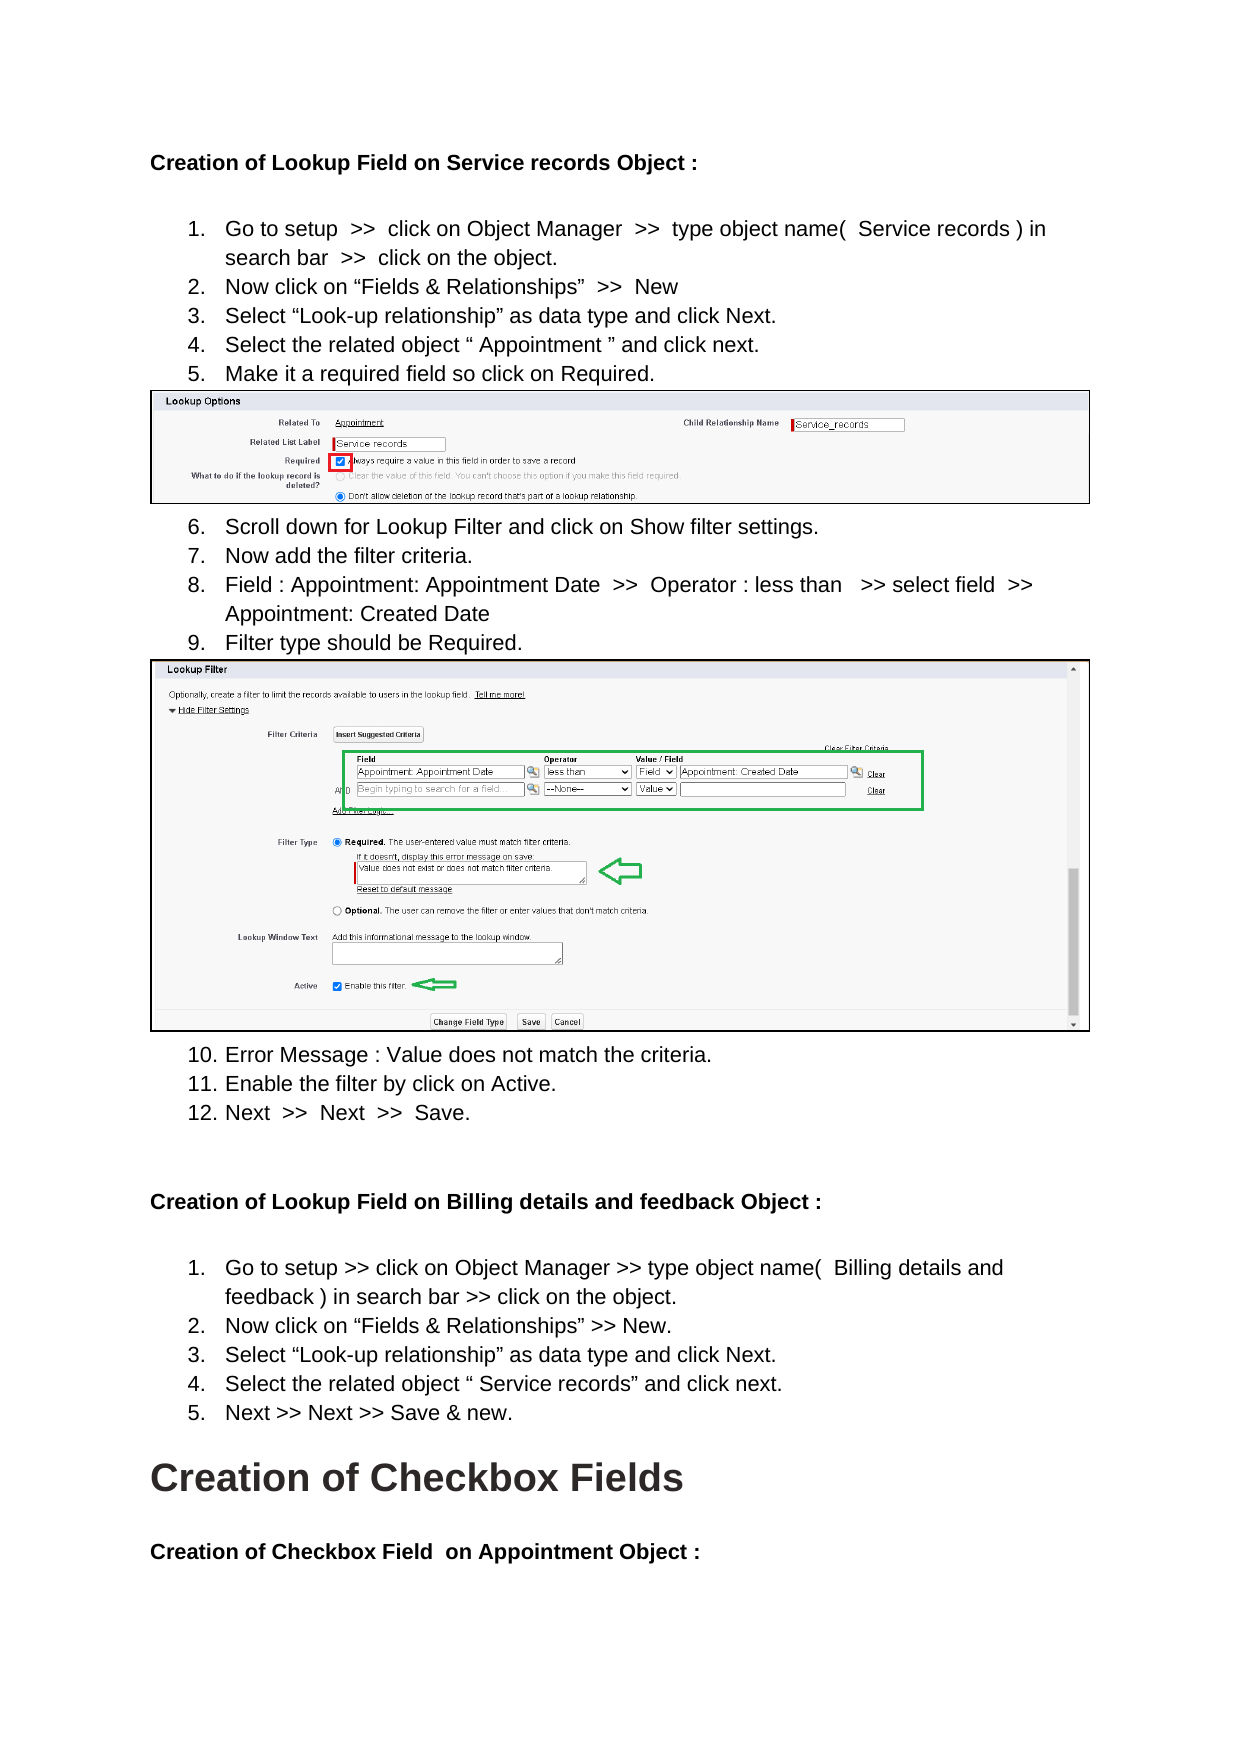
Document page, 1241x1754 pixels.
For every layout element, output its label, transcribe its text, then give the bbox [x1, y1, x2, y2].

list Enable the filter by click on Active. [187, 1071, 1090, 1096]
list Make it a required field so click on Required. [187, 361, 1090, 386]
list Select “Look-up relationship” as data type and click Next. [187, 1342, 1090, 1367]
list Filter type should be Required. [187, 630, 1090, 655]
text Creation of Checkbox Field on Appointment Object : [150, 1539, 1090, 1564]
list Error Message : Value does not match the criteria. [187, 1042, 1090, 1067]
list Select “Look-up relationship” as data type and click Next. [187, 303, 1090, 328]
list Select the related object “ Service records” and click next. [187, 1371, 1090, 1396]
list Go to setup >> click on Object Manager >> type object name( Billing details and feedback ) in search bar >> click on the object. [187, 1255, 1090, 1309]
list Next >> Next >> Save. [187, 1100, 1090, 1125]
list Go to setup >> click on Object Manager >> type object name( Service records ) in search bar >> click on the object. [187, 216, 1090, 270]
list Now click on “Fields & Relationships” >> New. [187, 1313, 1090, 1338]
subtitle Creation of Checkbox Fields [150, 1454, 1090, 1499]
text Creation of Lookup Field on Service records Object : [150, 150, 1090, 175]
list Now add the filter criteria. [187, 543, 1090, 568]
list Scroll down for Lookup Filter and click on Show filter settings. [187, 514, 1090, 539]
picture [152, 661, 1089, 1030]
list Next >> Next >> Save & new. [187, 1400, 1090, 1425]
list Select the related object “ Appointment ” and click next. [187, 332, 1090, 357]
list Field : Appointment: Appointment Date >> Operator : less than >> select field >> Appointment: Created Date [187, 572, 1090, 626]
list Now click on “Fields & Relationships” >> New [187, 274, 1090, 299]
picture [152, 391, 1089, 503]
text Creation of Lookup Field on Billing details and feedback Object : [150, 1189, 1090, 1214]
